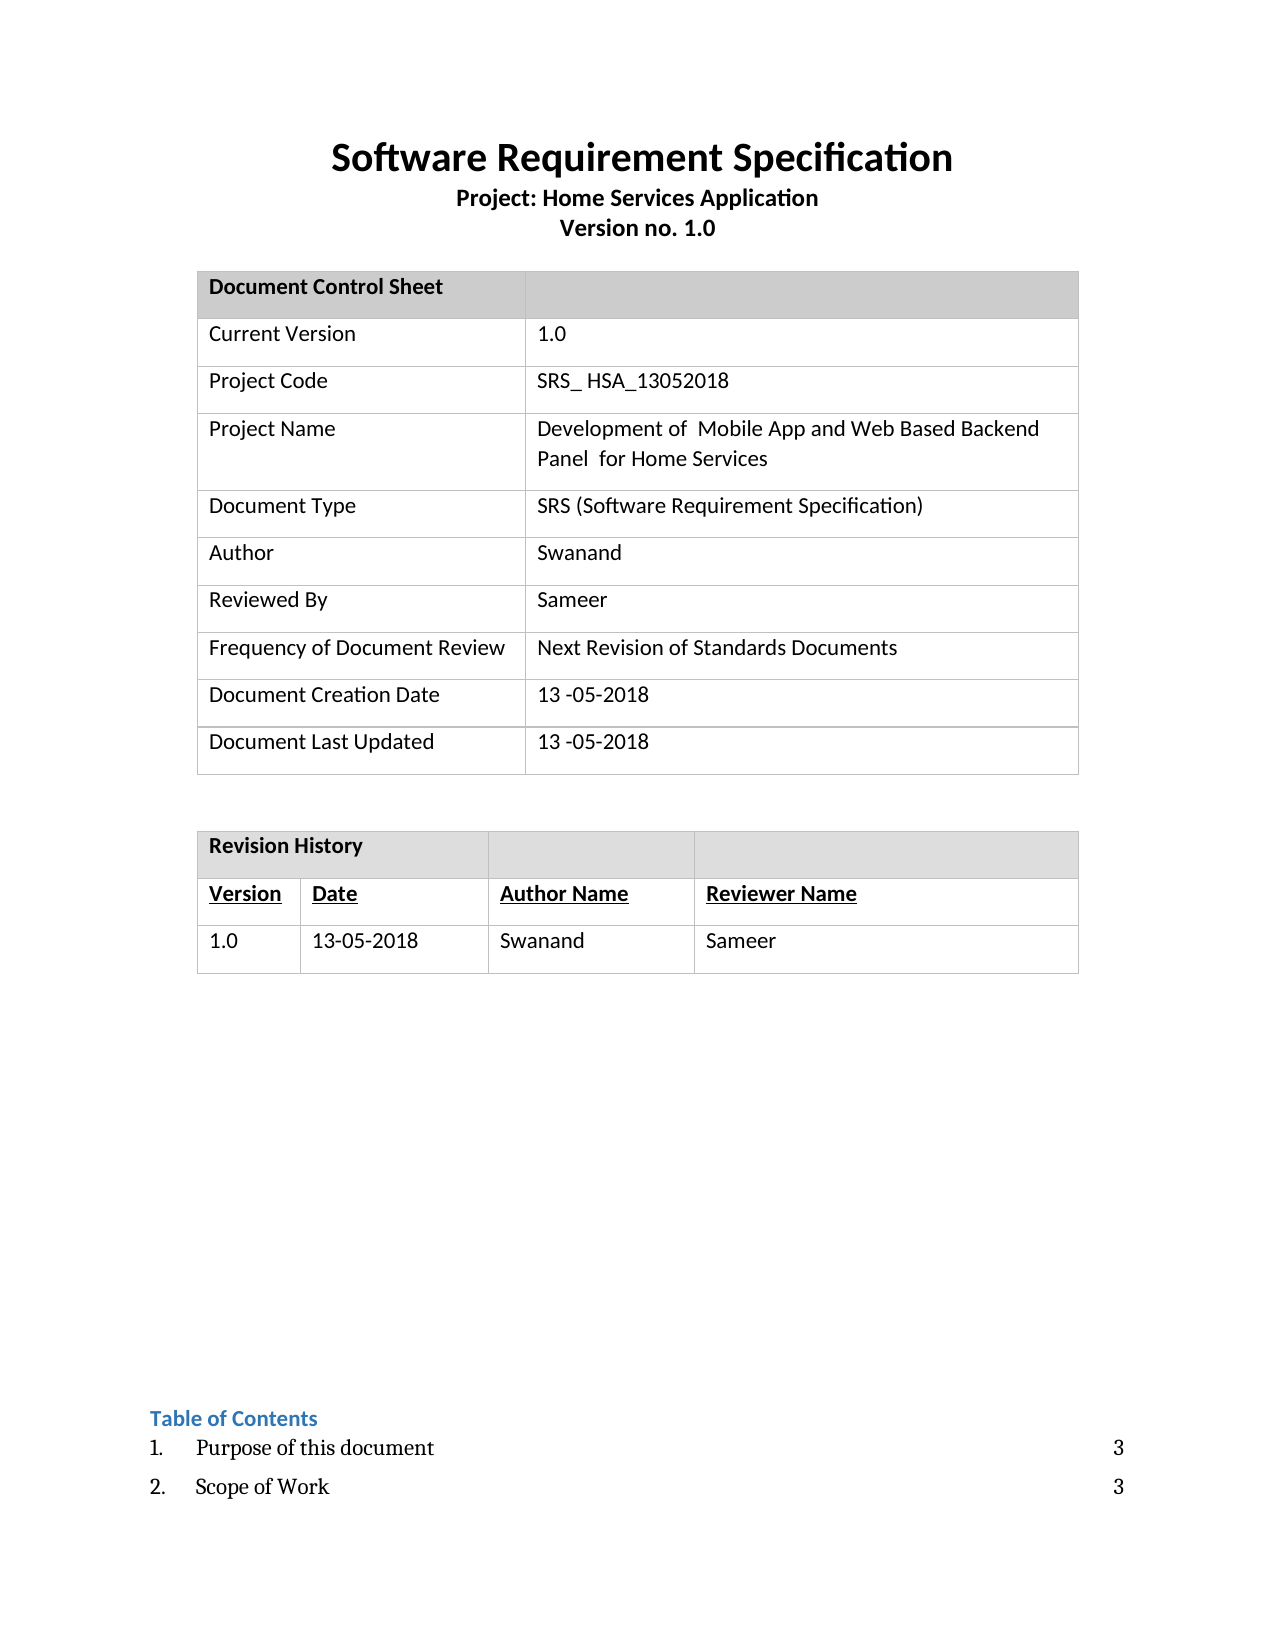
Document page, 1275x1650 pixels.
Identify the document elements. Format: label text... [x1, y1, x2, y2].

table_header [489, 832, 694, 878]
table_cell Reviewer Name [695, 879, 1078, 925]
table_cell Version [198, 879, 300, 925]
table_cell Reviewed By [198, 586, 525, 632]
table_cell Document Type [198, 491, 525, 537]
table_header [695, 832, 1078, 878]
table_cell Sameer [695, 926, 1078, 972]
table_cell Swanand [526, 538, 1078, 584]
table_header [526, 272, 1078, 318]
table_cell Author Name [489, 879, 694, 925]
table_cell Project Name [198, 414, 525, 490]
table_cell Sameer [526, 586, 1078, 632]
table_cell 13 -05-2018 [526, 728, 1078, 774]
table_cell 13 -05-2018 [526, 680, 1078, 726]
table_cell 13-05-2018 [301, 926, 488, 972]
table_cell Project Code [198, 367, 525, 413]
table_cell Date [301, 879, 488, 925]
table_header Revision History [198, 832, 488, 878]
table_cell Frequency of Document Review [198, 633, 525, 679]
table_cell Author [198, 538, 525, 584]
table_cell Document Creation Date [198, 680, 525, 726]
table_cell Current Version [198, 319, 525, 366]
table_cell 1.0 [526, 319, 1078, 366]
table_cell Development of Mobile App and Web Based Backend Panel for Home Services [526, 414, 1078, 490]
table_cell SRS_ HSA_13052018 [526, 367, 1078, 413]
text Project: Home Services Application [150, 182, 1125, 213]
table_cell SRS (Software Requirement Specification) [526, 491, 1078, 537]
table_header Document Control Sheet [198, 272, 525, 318]
table_cell 1.0 [198, 926, 300, 972]
table_cell Next Revision of Standards Documents [526, 633, 1078, 679]
table_cell Document Last Updated [198, 728, 525, 774]
text Software Requirement Specification [150, 131, 1125, 182]
table_cell Swanand [489, 926, 694, 972]
text Table of Contents [150, 1404, 1125, 1432]
text Version no. 1.0 [150, 213, 1125, 243]
